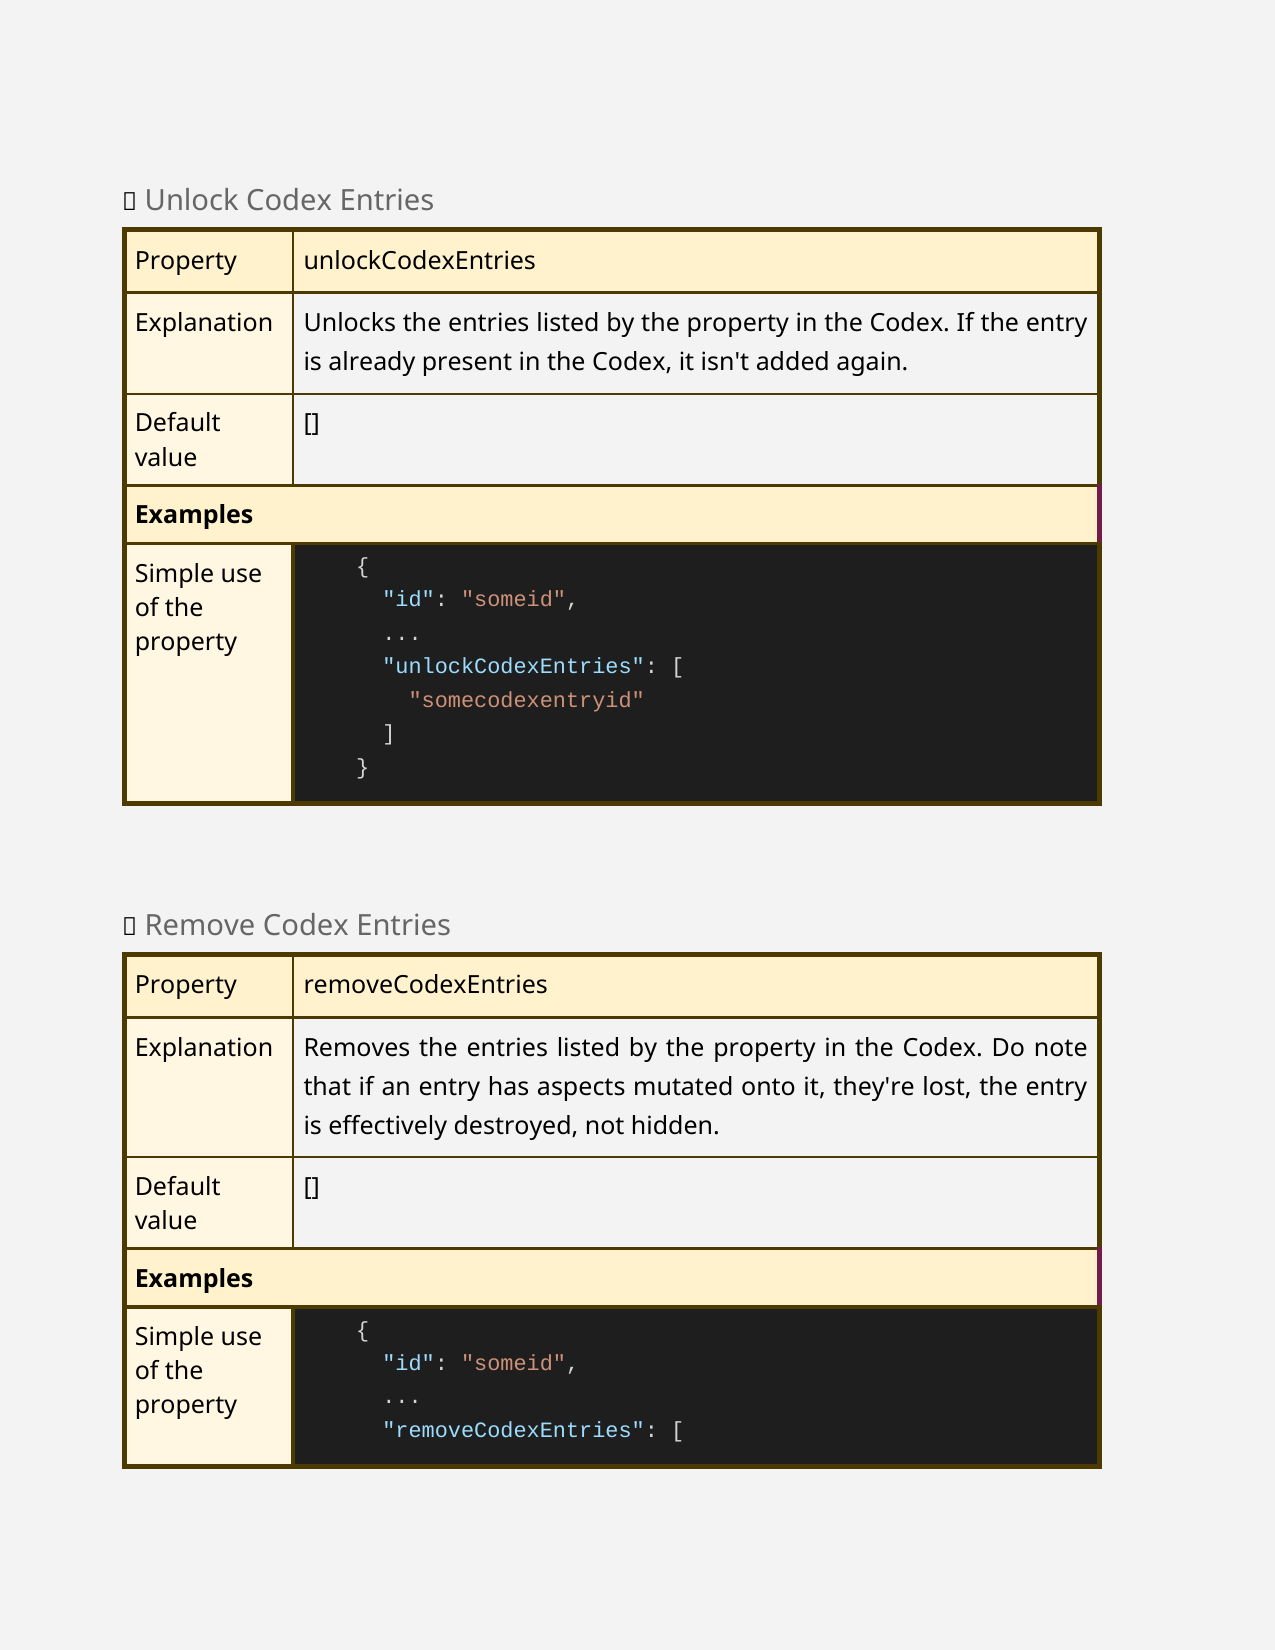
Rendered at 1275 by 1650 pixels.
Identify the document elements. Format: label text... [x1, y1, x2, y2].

table_header Property [127, 232, 292, 291]
table_cell Unlocks the entries listed by the property in the Codex. If the entry is already present in the Codex, it isn't added again. [294, 294, 1097, 393]
table_cell Explanation [127, 1019, 292, 1156]
table_cell Removes the entries listed by the property in the Codex. Do note that if an entry has aspects mutated onto it, they're lost, the entry is effectively destroyed, not hidden. [294, 1019, 1097, 1156]
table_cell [295, 1309, 1097, 1464]
table_cell [] [294, 1158, 1097, 1247]
subtitle 📖 Remove Codex Entries [122, 904, 1125, 943]
table_cell { "id": "someid", ... "unlockCodexEntries": [ "somecodexentryid" ] } [295, 545, 1097, 801]
table_cell Default value [127, 395, 292, 484]
table_header Property [127, 957, 292, 1016]
table_cell Simple use of the property [127, 545, 291, 801]
table_cell Examples [127, 1250, 1097, 1305]
table_cell Default value [127, 1158, 292, 1247]
table_cell Examples [127, 487, 1097, 542]
table_cell [] [294, 395, 1097, 484]
subtitle 📖 Unlock Codex Entries [122, 179, 1125, 219]
table_header removeCodexEntries [294, 957, 1097, 1016]
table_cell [127, 1309, 291, 1464]
table_header unlockCodexEntries [294, 232, 1097, 291]
table_cell Explanation [127, 294, 292, 393]
